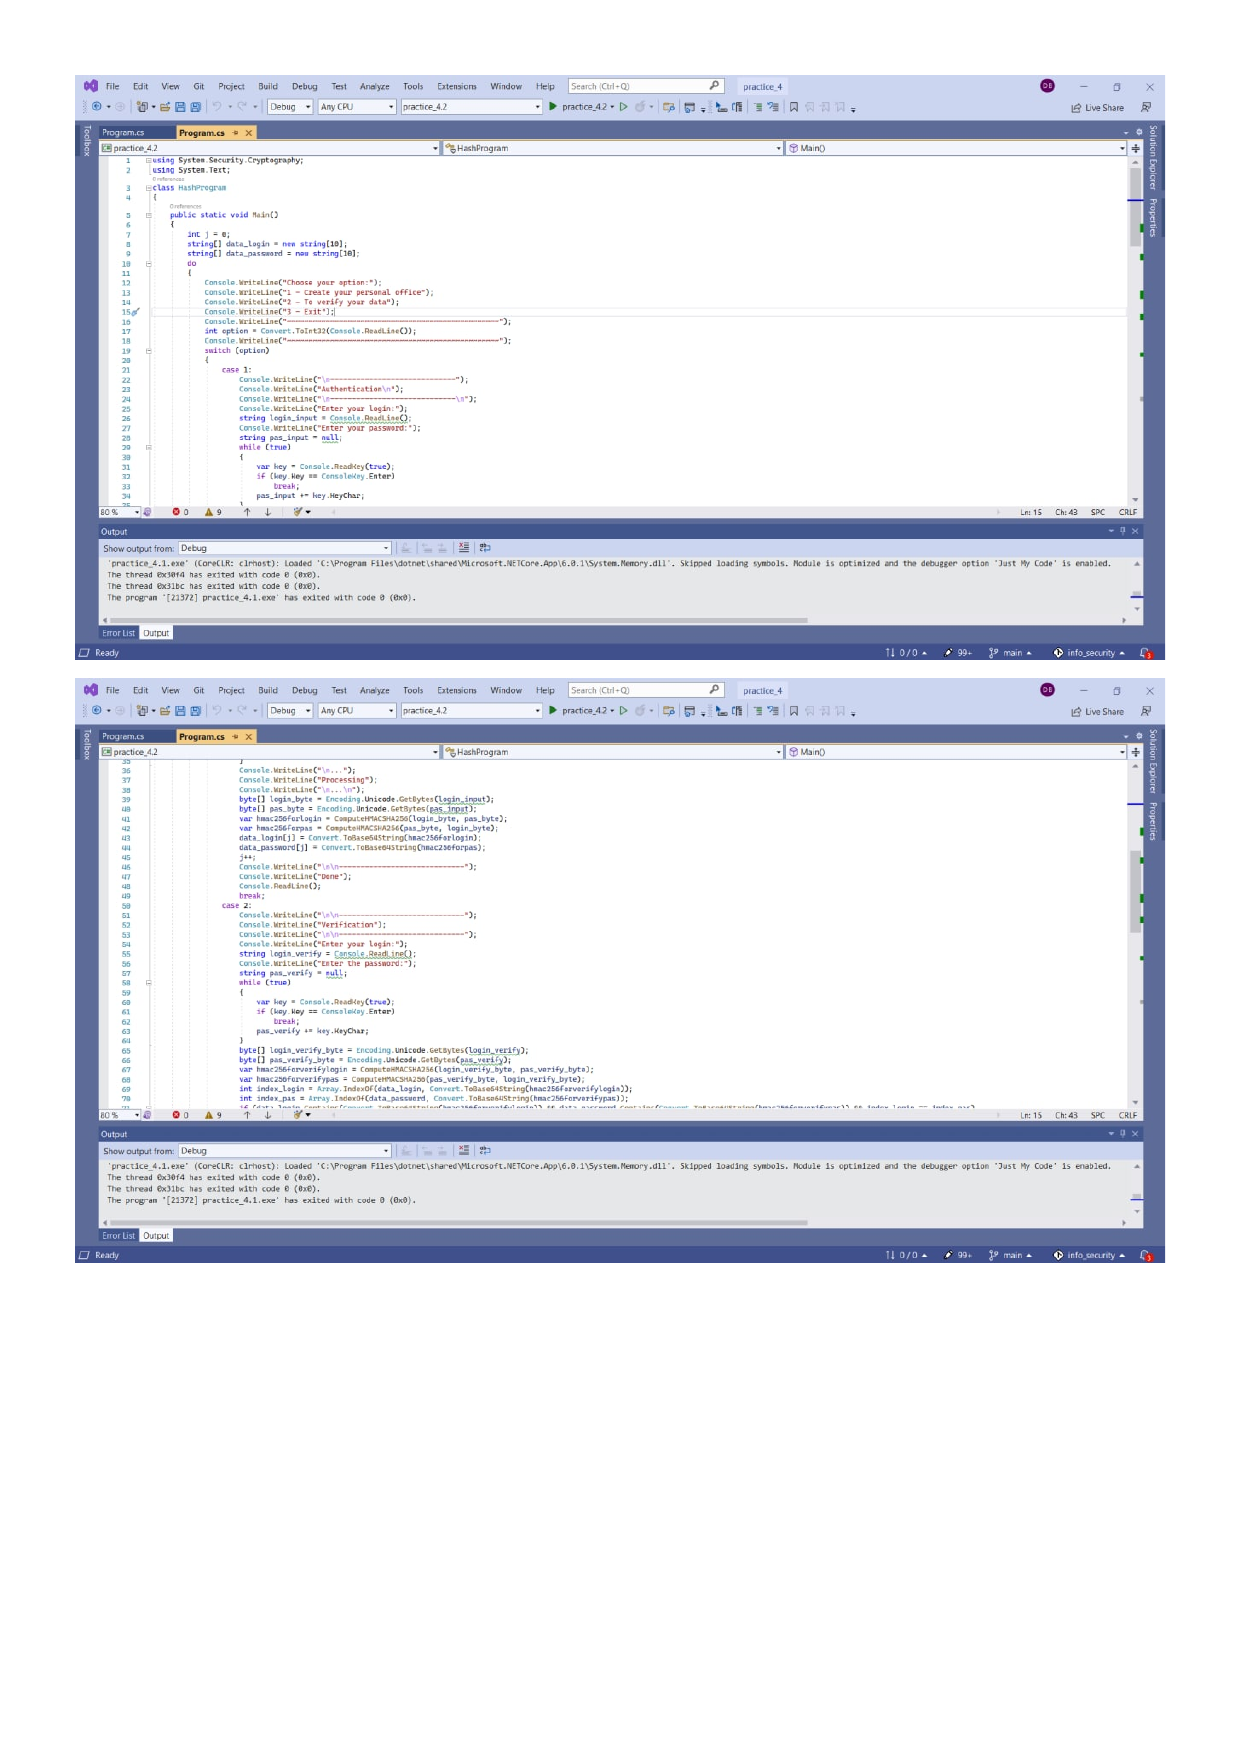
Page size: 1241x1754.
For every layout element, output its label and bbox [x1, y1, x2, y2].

picture [75, 678, 1166, 1263]
picture [75, 75, 1166, 660]
